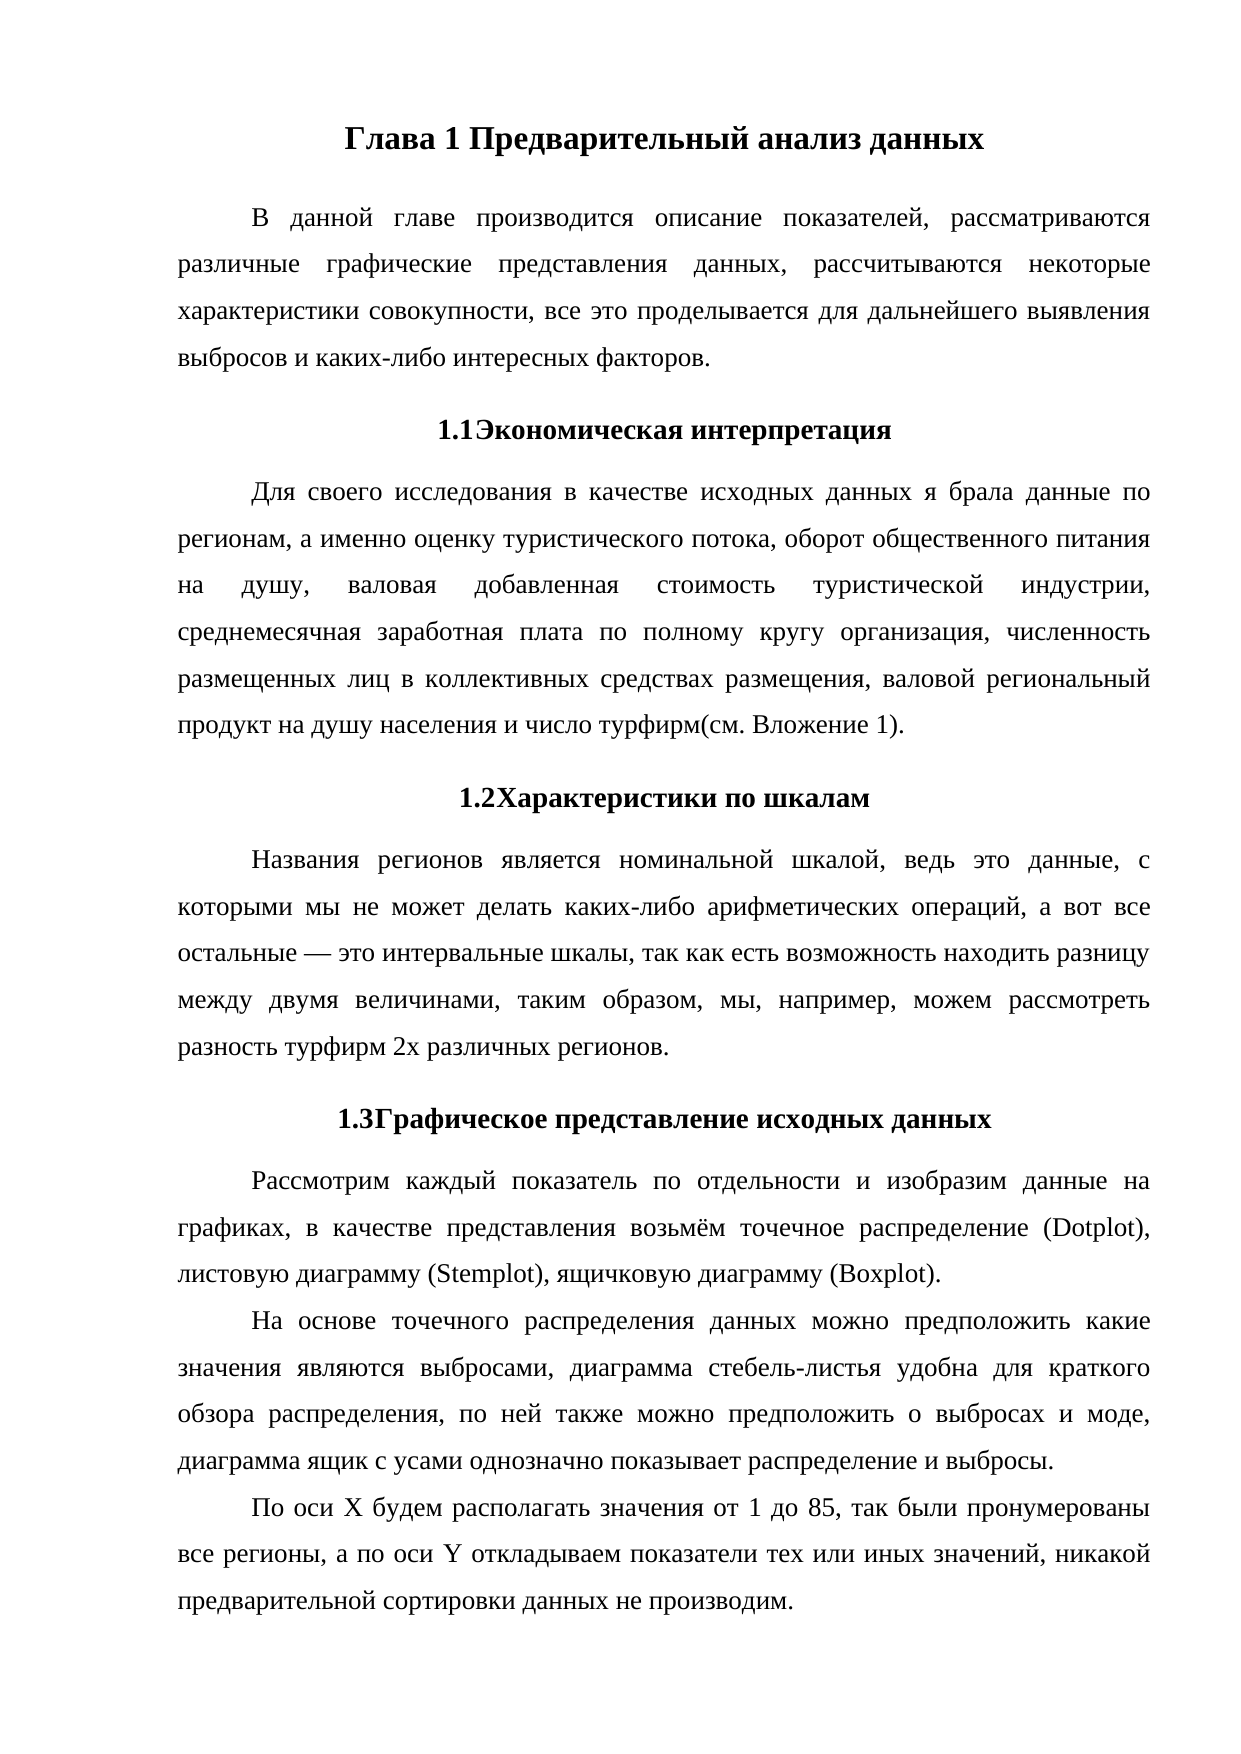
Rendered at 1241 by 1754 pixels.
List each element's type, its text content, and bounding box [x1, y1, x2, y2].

list Экономическая интерпретация [177, 412, 1152, 446]
text В данной главе производится описание показателей, рассматриваются различные графические представления данных, рассчитываются некоторые характеристики совокупности, все это проделывается для дальнейшего выявления выбросов и каких-либо интересных факторов. [177, 201, 1152, 372]
text На основе точечного распределения данных можно предположить какие значения являются выбросами, диаграмма стебель-листья удобна для краткого обзора распределения, по ней также можно предположить о выбросах и моде, диаграмма ящик с усами однозначно показывает распределение и выбросы. [177, 1304, 1152, 1475]
list Характеристики по шкалам [177, 780, 1152, 814]
text Рассмотрим каждый показатель по отдельности и изобразим данные на графиках, в качестве представления возьмём точечное распределение (Dotplot), листовую диаграмму (Stemplot), ящичковую диаграмму (Boxplot). [177, 1164, 1152, 1288]
subtitle Глава 1 Предварительный анализ данных [177, 118, 1152, 156]
text По оси X будем располагать значения от 1 до 85, так были пронумерованы все регионы, а по оси Y откладываем показатели тех или иных значений, никакой предварительной сортировки данных не производим. [177, 1491, 1152, 1615]
list Графическое представление исходных данных [177, 1101, 1152, 1135]
text Для своего исследования в качестве исходных данных я брала данные по регионам, а именно оценку туристического потока, оборот общественного питания на душу, валовая добавленная стоимость туристической индустрии, среднемесячная заработная плата по полному кругу организация, численность размещенных лиц в коллективных средствах размещения, валовой региональный продукт на душу населения и число турфирм(см. Вложение 1). [177, 475, 1152, 739]
text Названия регионов является номинальной шкалой, ведь это данные, с которыми мы не может делать каких-либо арифметических операций, а вот все остальные — это интервальные шкалы, так как есть возможность находить разницу между двумя величинами, таким образом, мы, например, можем рассмотреть разность турфирм 2х различных регионов. [177, 843, 1152, 1061]
